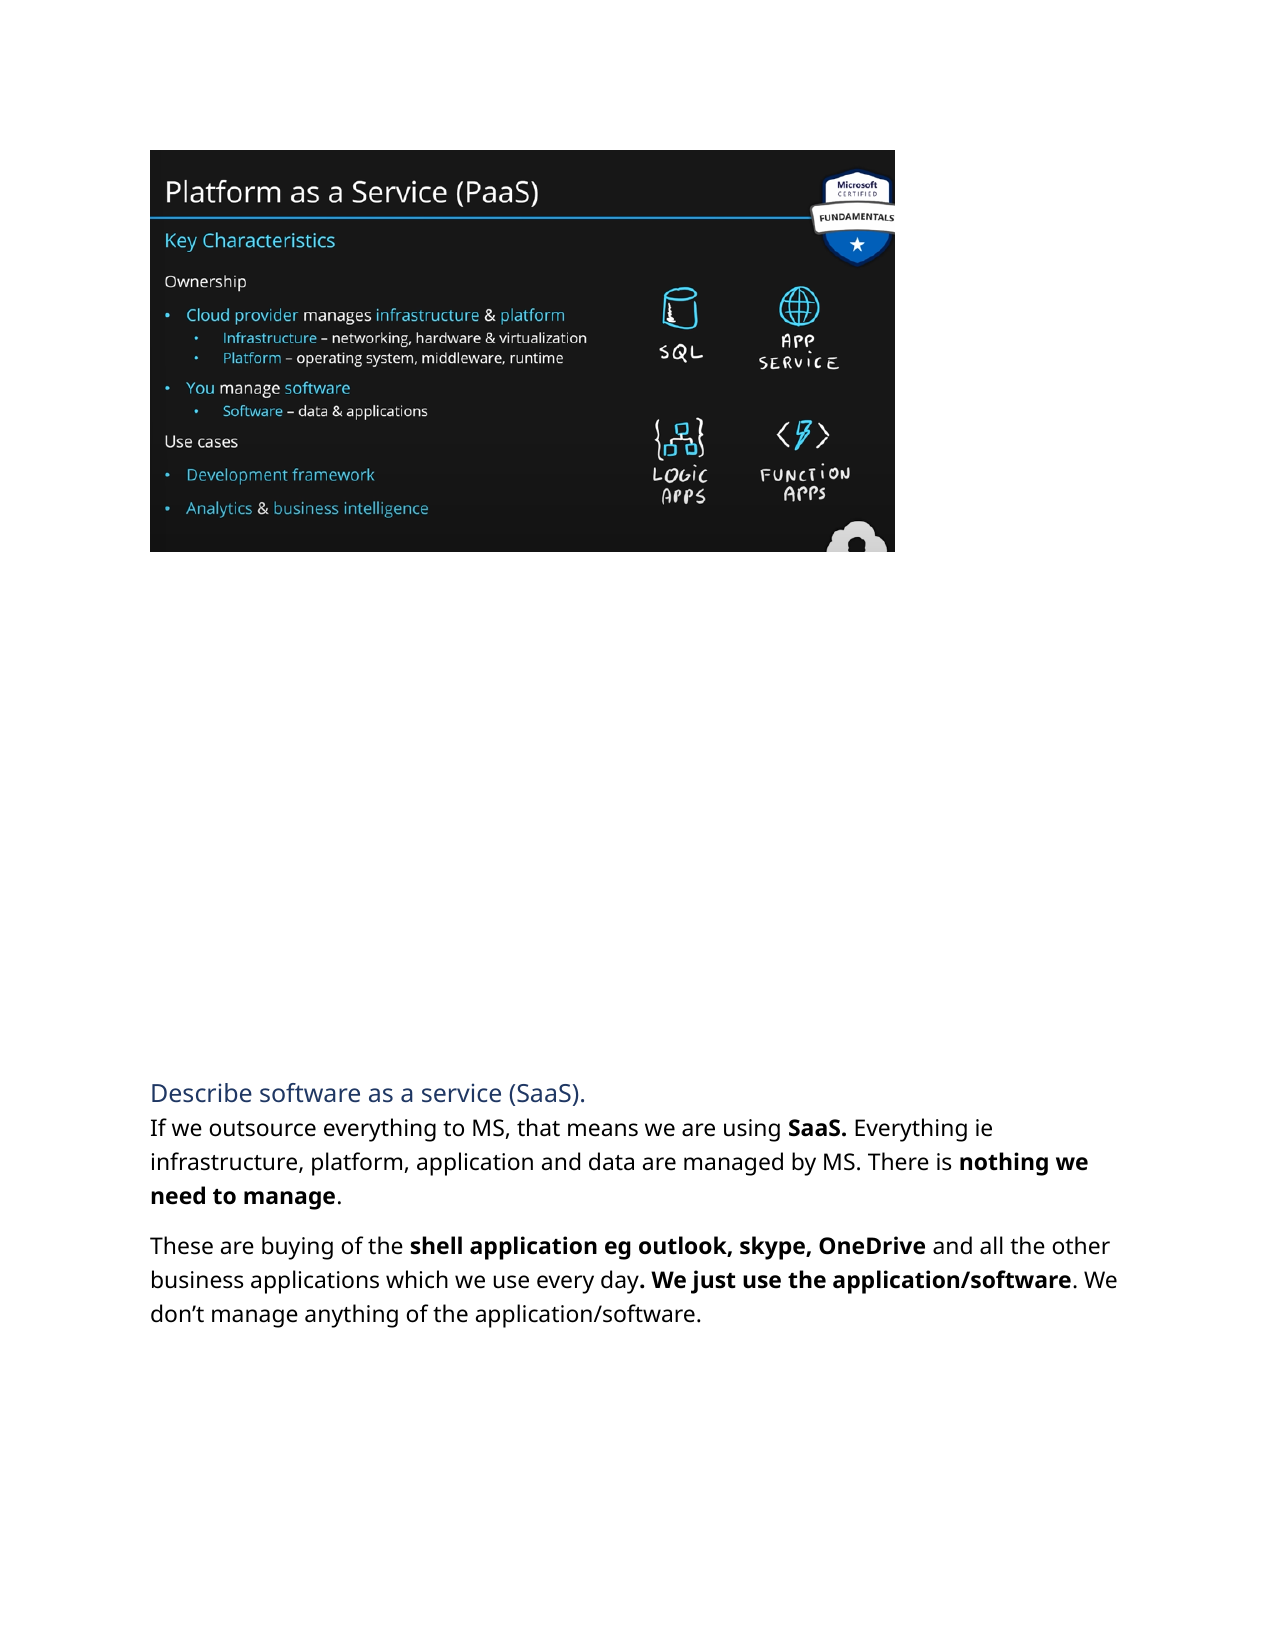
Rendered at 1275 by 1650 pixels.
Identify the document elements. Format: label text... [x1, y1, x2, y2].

text These are buying of the shell application eg outlook, skype, OneDrive and all the other business applications which we use every day. We just use the application/software. We don’t manage anything of the application/software. [150, 1230, 1125, 1329]
picture [150, 150, 895, 552]
text If we outsource everything to MS, that means we are using SaaS. Everything ie infrastructure, platform, application and data are managed by MS. There is nothing we need to manage. [150, 1112, 1125, 1211]
subtitle Describe software as a service (SaaS). [150, 1075, 1125, 1109]
